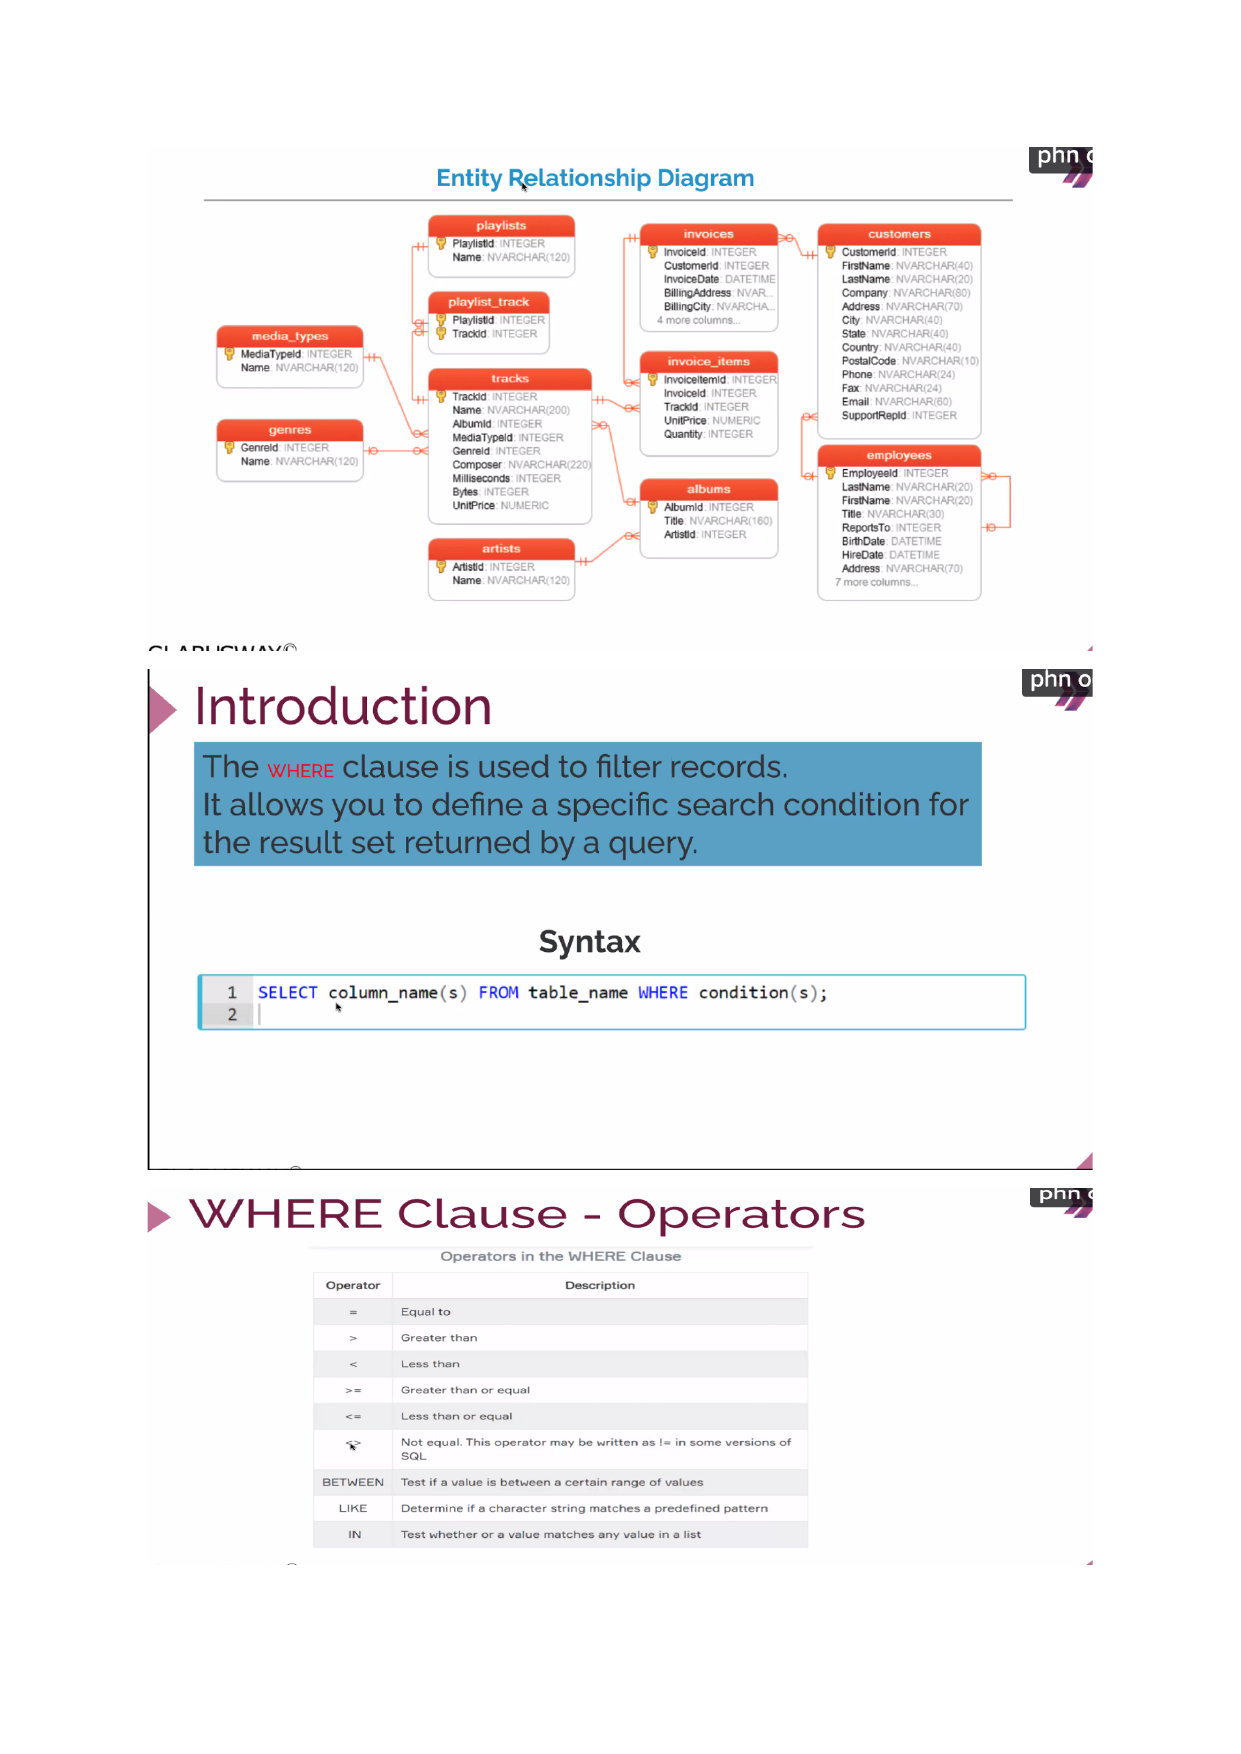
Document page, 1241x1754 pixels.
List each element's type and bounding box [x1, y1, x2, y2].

picture [147, 147, 1093, 651]
picture [147, 669, 1093, 1170]
picture [147, 1188, 1093, 1565]
